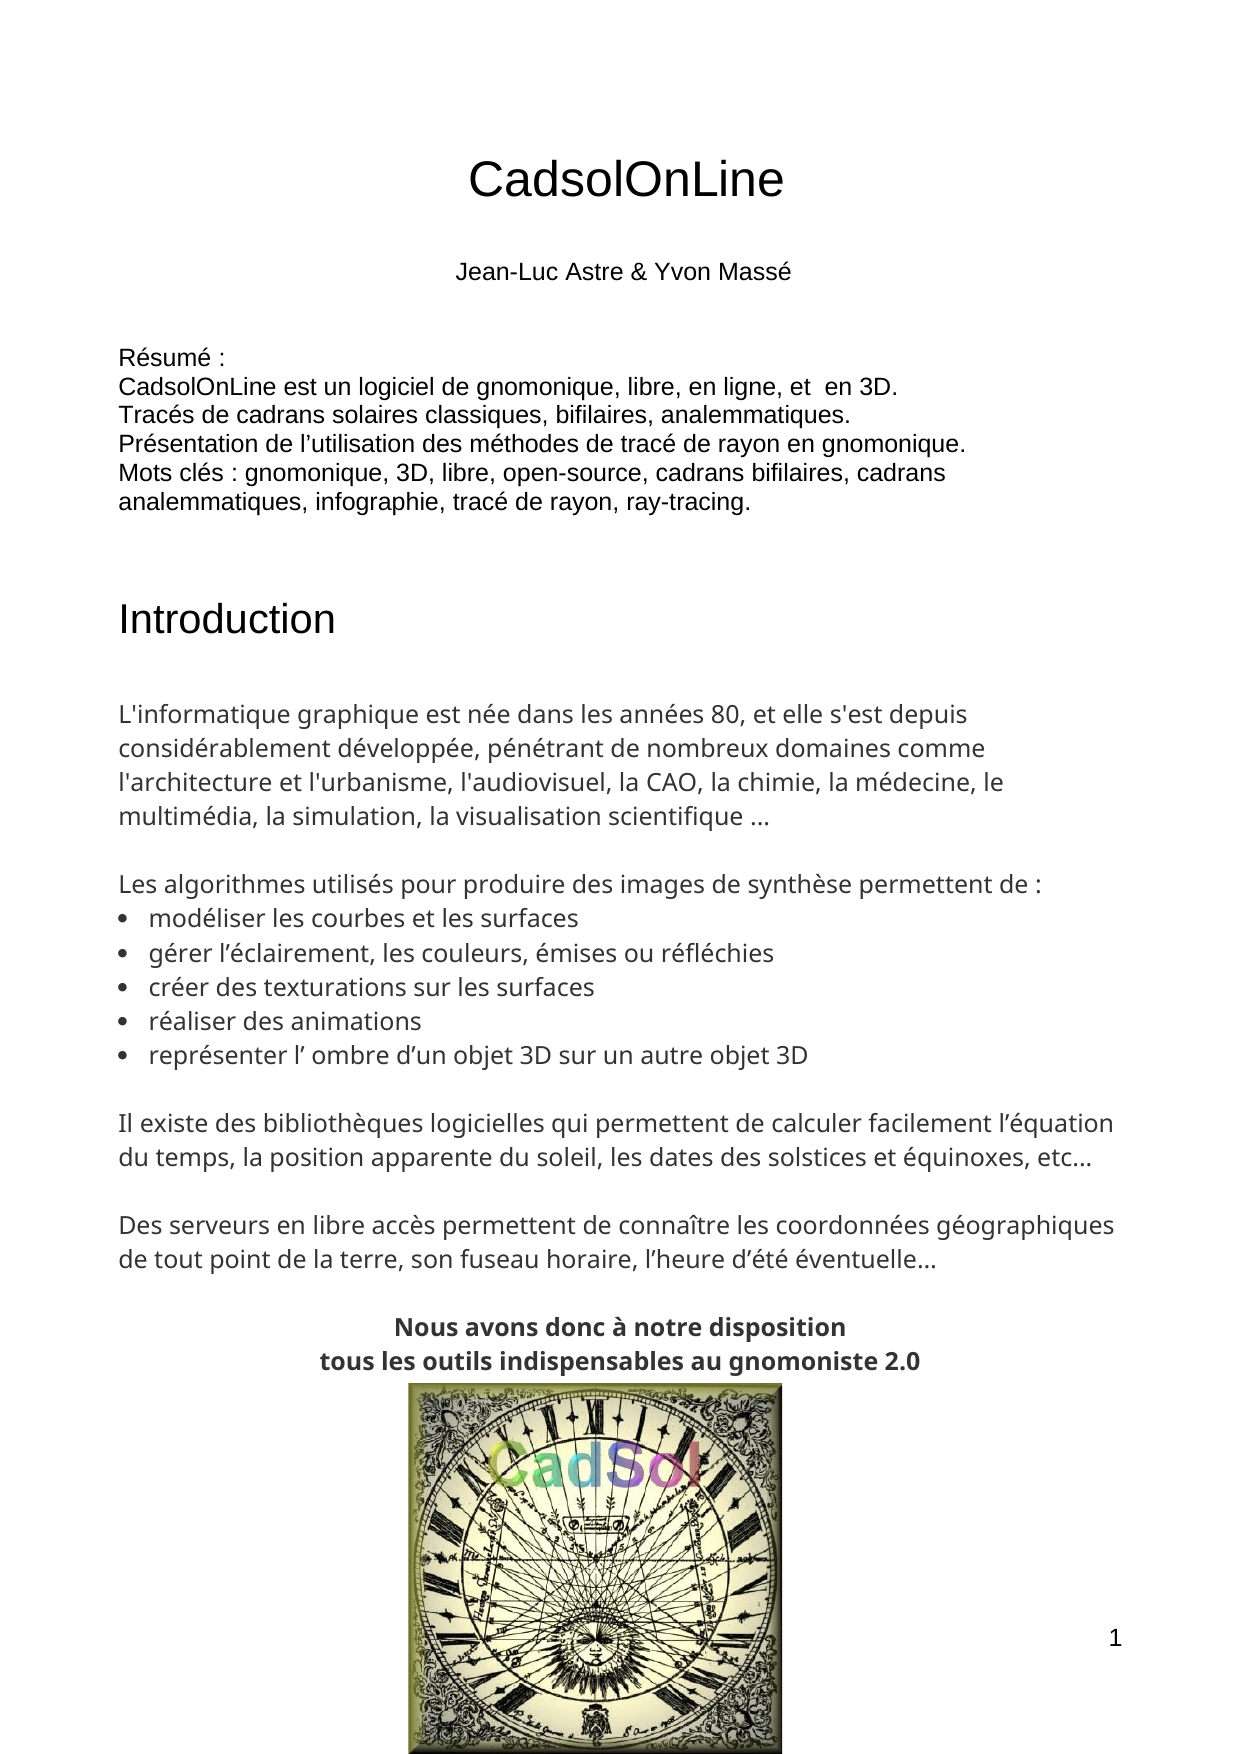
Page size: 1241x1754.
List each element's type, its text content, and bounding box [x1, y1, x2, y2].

text Tracés de cadrans solaires classiques, bifilaires, analemmatiques. [118, 400, 1122, 429]
text tous les outils indispensables au gnomoniste 2.0 [118, 1344, 1122, 1378]
text Résumé : [118, 343, 1122, 371]
text Mots clés : gnomonique, 3D, libre, open-source, cadrans bifilaires, cadrans analemmatiques, infographie, tracé de rayon, ray-tracing. [118, 458, 1122, 515]
text Présentation de l’utilisation des méthodes de tracé de rayon en gnomonique. [118, 429, 1122, 458]
text L'informatique graphique est née dans les années 80, et elle s'est depuis considérablement développée, pénétrant de nombreux domaines comme l'architecture et l'urbanisme, l'audiovisuel, la CAO, la chimie, la médecine, le multimédia, la simulation, la visualisation scientifique ... [118, 697, 1122, 833]
title CadsolOnLine [118, 149, 1122, 207]
subtitle Introduction [118, 594, 1122, 642]
list gérer l’éclairement, les couleurs, émises ou réfléchies [118, 935, 1122, 969]
list représenter l’ ombre d’un objet 3D sur un autre objet 3D [118, 1037, 1122, 1071]
text Jean-Luc Astre & Yvon Massé [118, 256, 1122, 285]
text Les algorithmes utilisés pour produire des images de synthèse permettent de : [118, 867, 1122, 901]
text CadsolOnLine est un logiciel de gnomonique, libre, en ligne, et en 3D. [118, 371, 1122, 400]
text Des serveurs en libre accès permettent de connaître les coordonnées géographiques de tout point de la terre, son fuseau horaire, l’heure d’été éventuelle… [118, 1208, 1122, 1276]
list créer des texturations sur les surfaces [118, 969, 1122, 1003]
text Nous avons donc à notre disposition [118, 1310, 1122, 1344]
list réaliser des animations [118, 1003, 1122, 1037]
list modéliser les courbes et les surfaces [118, 901, 1122, 935]
text Il existe des bibliothèques logicielles qui permettent de calculer facilement l’équation du temps, la position apparente du soleil, les dates des solstices et équinoxes, etc... [118, 1106, 1122, 1174]
picture [408, 1383, 783, 1754]
